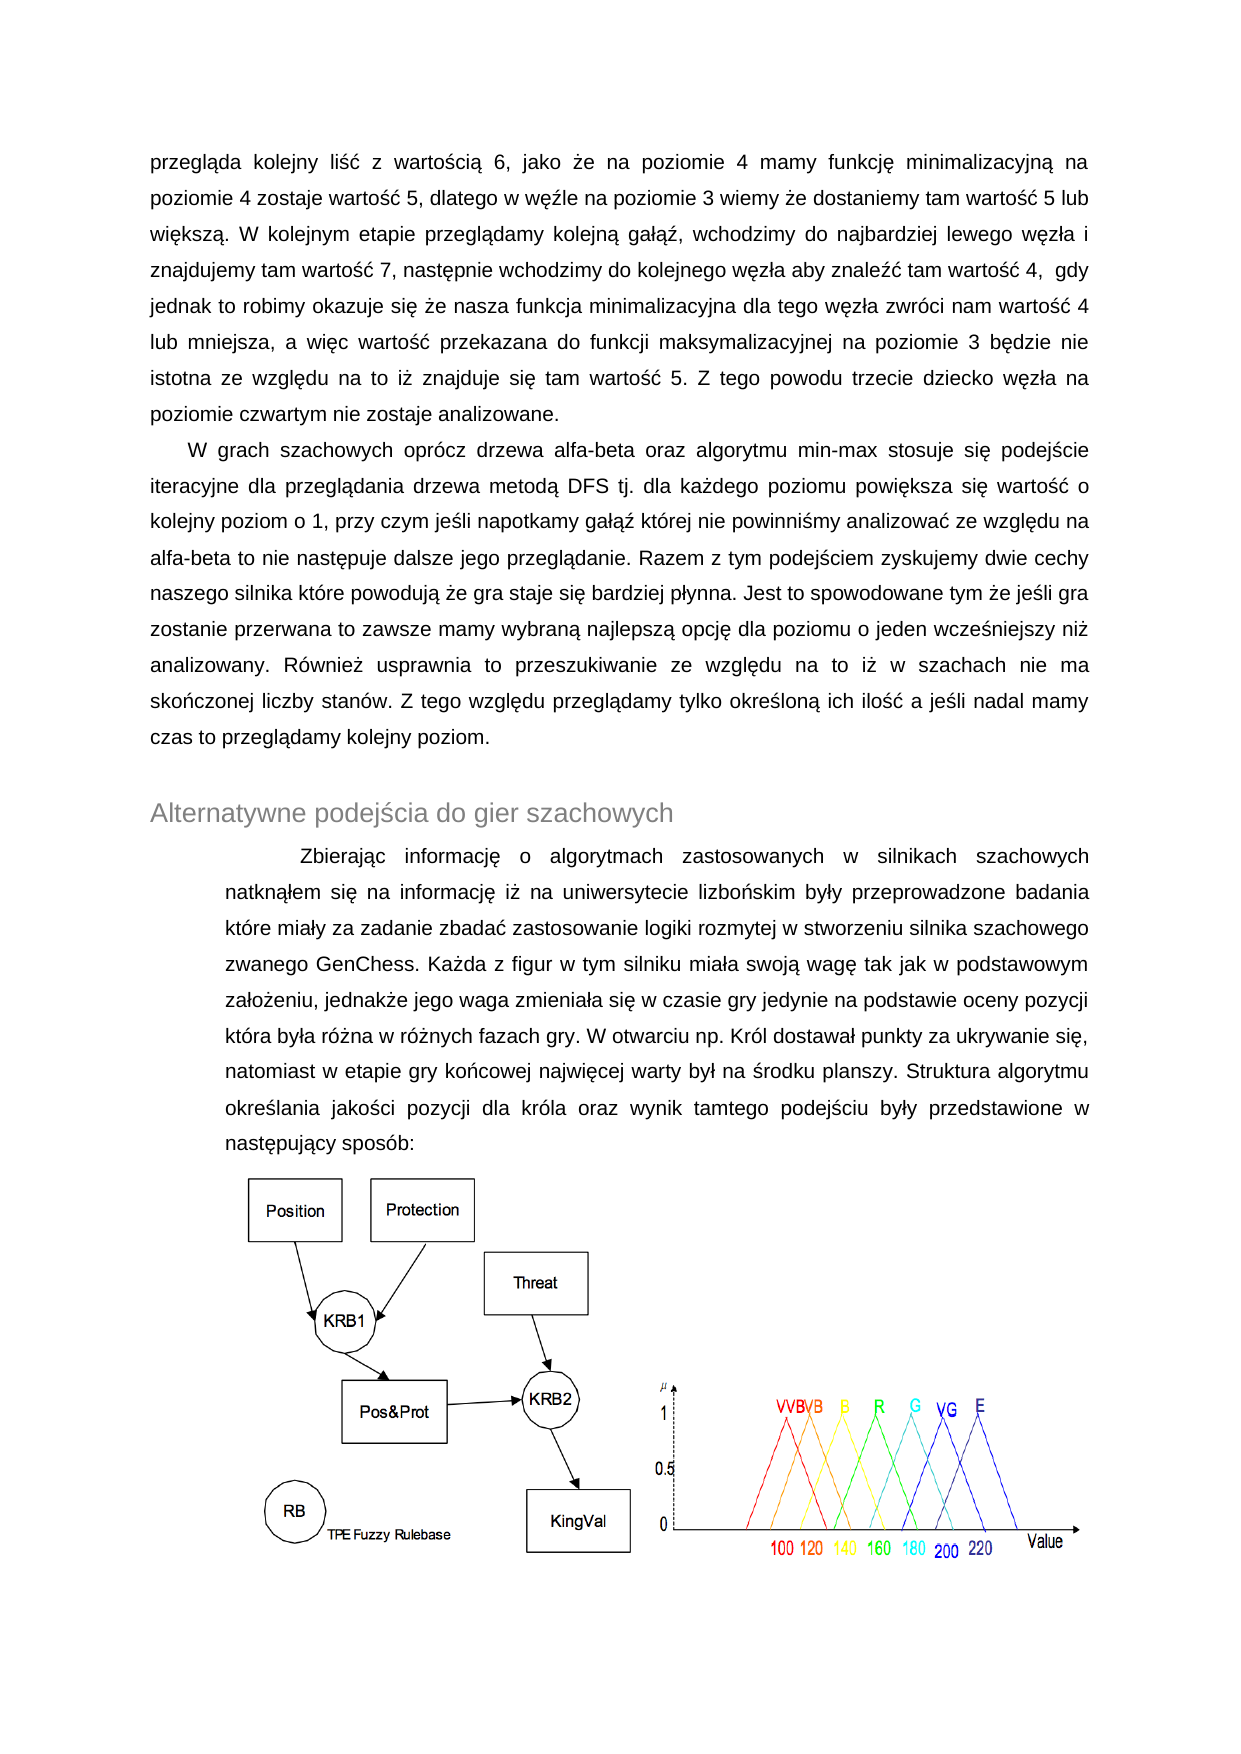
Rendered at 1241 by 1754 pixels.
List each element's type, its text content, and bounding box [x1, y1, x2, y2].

picture [652, 1374, 1084, 1566]
picture [225, 1167, 647, 1566]
text W grach szachowych oprócz drzewa alfa-beta oraz algorytmu min-max stosuje się podejście iteracyjne dla przeglądania drzewa metodą DFS tj. dla każdego poziomu powiększa się wartość o kolejny poziom o 1, przy czym jeśli napotkamy gałąź której nie powinniśmy analizować ze względu na alfa-beta to nie następuje dalsze jego przeglądanie. Razem z tym podejściem zyskujemy dwie cechy naszego silnika które powodują że gra staje się bardziej płynna. Jest to spowodowane tym że jeśli gra zostanie przerwana to zawsze mamy wybraną najlepszą opcję dla poziomu o jeden wcześniejszy niż analizowany. Również usprawnia to przeszukiwanie ze względu na to iż w szachach nie ma skończonej liczby stanów. Z tego względu przeglądamy tylko określoną ich ilość a jeśli nadal mamy czas to przeglądamy kolejny poziom. [150, 437, 1090, 749]
text Alternatywne podejścia do gier szachowych [150, 797, 1090, 828]
text Zbierając informację o algorytmach zastosowanych w silnikach szachowych natknąłem się na informację iż na uniwersytecie lizbońskim były przeprowadzone badania które miały za zadanie zbadać zastosowanie logiki rozmytej w stworzeniu silnika szachowego zwanego GenChess. Każda z figur w tym silniku miała swoją wagę tak jak w podstawowym założeniu, jednakże jego waga zmieniała się w czasie gry jedynie na podstawie oceny pozycji która była różna w różnych fazach gry. W otwarciu np. Król dostawał punkty za ukrywanie się, natomiast w etapie gry końcowej najwięcej warty był na środku planszy. Struktura algorytmu określania jakości pozycji dla króla oraz wynik tamtego podejściu były przedstawione w następujący sposób: [225, 844, 1090, 1155]
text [150, 150, 1090, 426]
